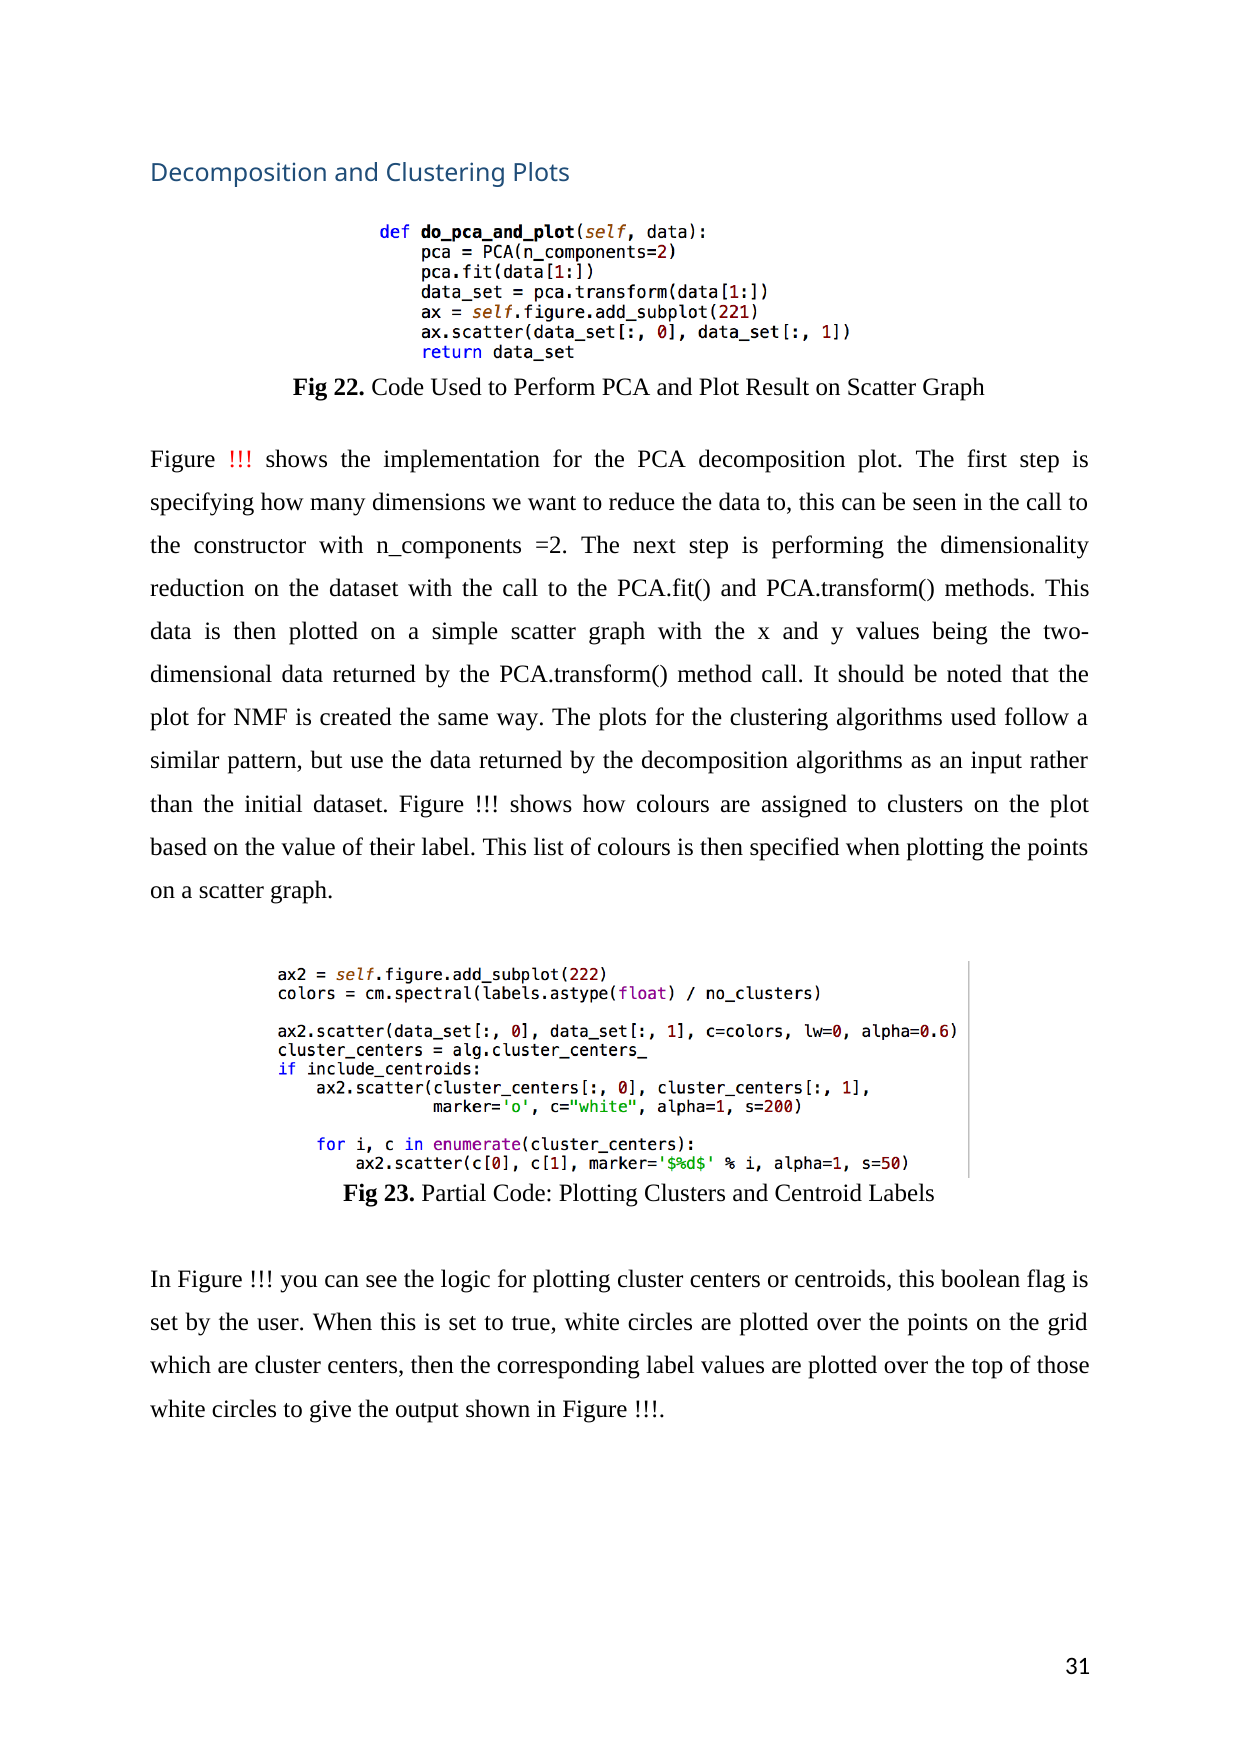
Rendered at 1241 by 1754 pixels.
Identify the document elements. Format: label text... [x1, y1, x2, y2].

picture [268, 961, 972, 1178]
text Fig 22. Code Used to Perform PCA and Plot Result on Scatter Graph [187, 372, 1090, 401]
text In Figure !!! you can see the logic for plotting cluster centers or centroids, this boolean flag is set by the user. When this is set to true, white circles are plotted over the points on the grid which are cluster centers, then the corresponding label values are plotted over the top of those white circles to give the output shown in Figure !!!. [150, 1264, 1090, 1422]
text Figure !!! shows the implementation for the PCA decomposition plot. The first step is specifying how many dimensions we want to reduce the data to, this can be seen in the call to the constructor with n_components =2. The next step is performing the dimensionality reduction on the dataset with the call to the PCA.fit() and PCA.transform() methods. This data is then plotted on a simple scatter graph with the x and y values being the two-dimensional data returned by the PCA.transform() method call. It should be noted that the plot for NMF is created the same way. The plots for the clustering algorithms used follow a similar pattern, but use the data returned by the decomposition algorithms as an input rather than the initial dataset. Figure !!! shows how colours are assigned to clusters on the plot based on the value of their label. This list of colours is then specified when plotting the points on a scatter graph. [150, 444, 1090, 904]
subtitle Decomposition and Clustering Plots [150, 154, 1090, 188]
picture [371, 217, 869, 372]
text Fig 23. Partial Code: Plotting Clusters and Centroid Labels [187, 1178, 1090, 1207]
